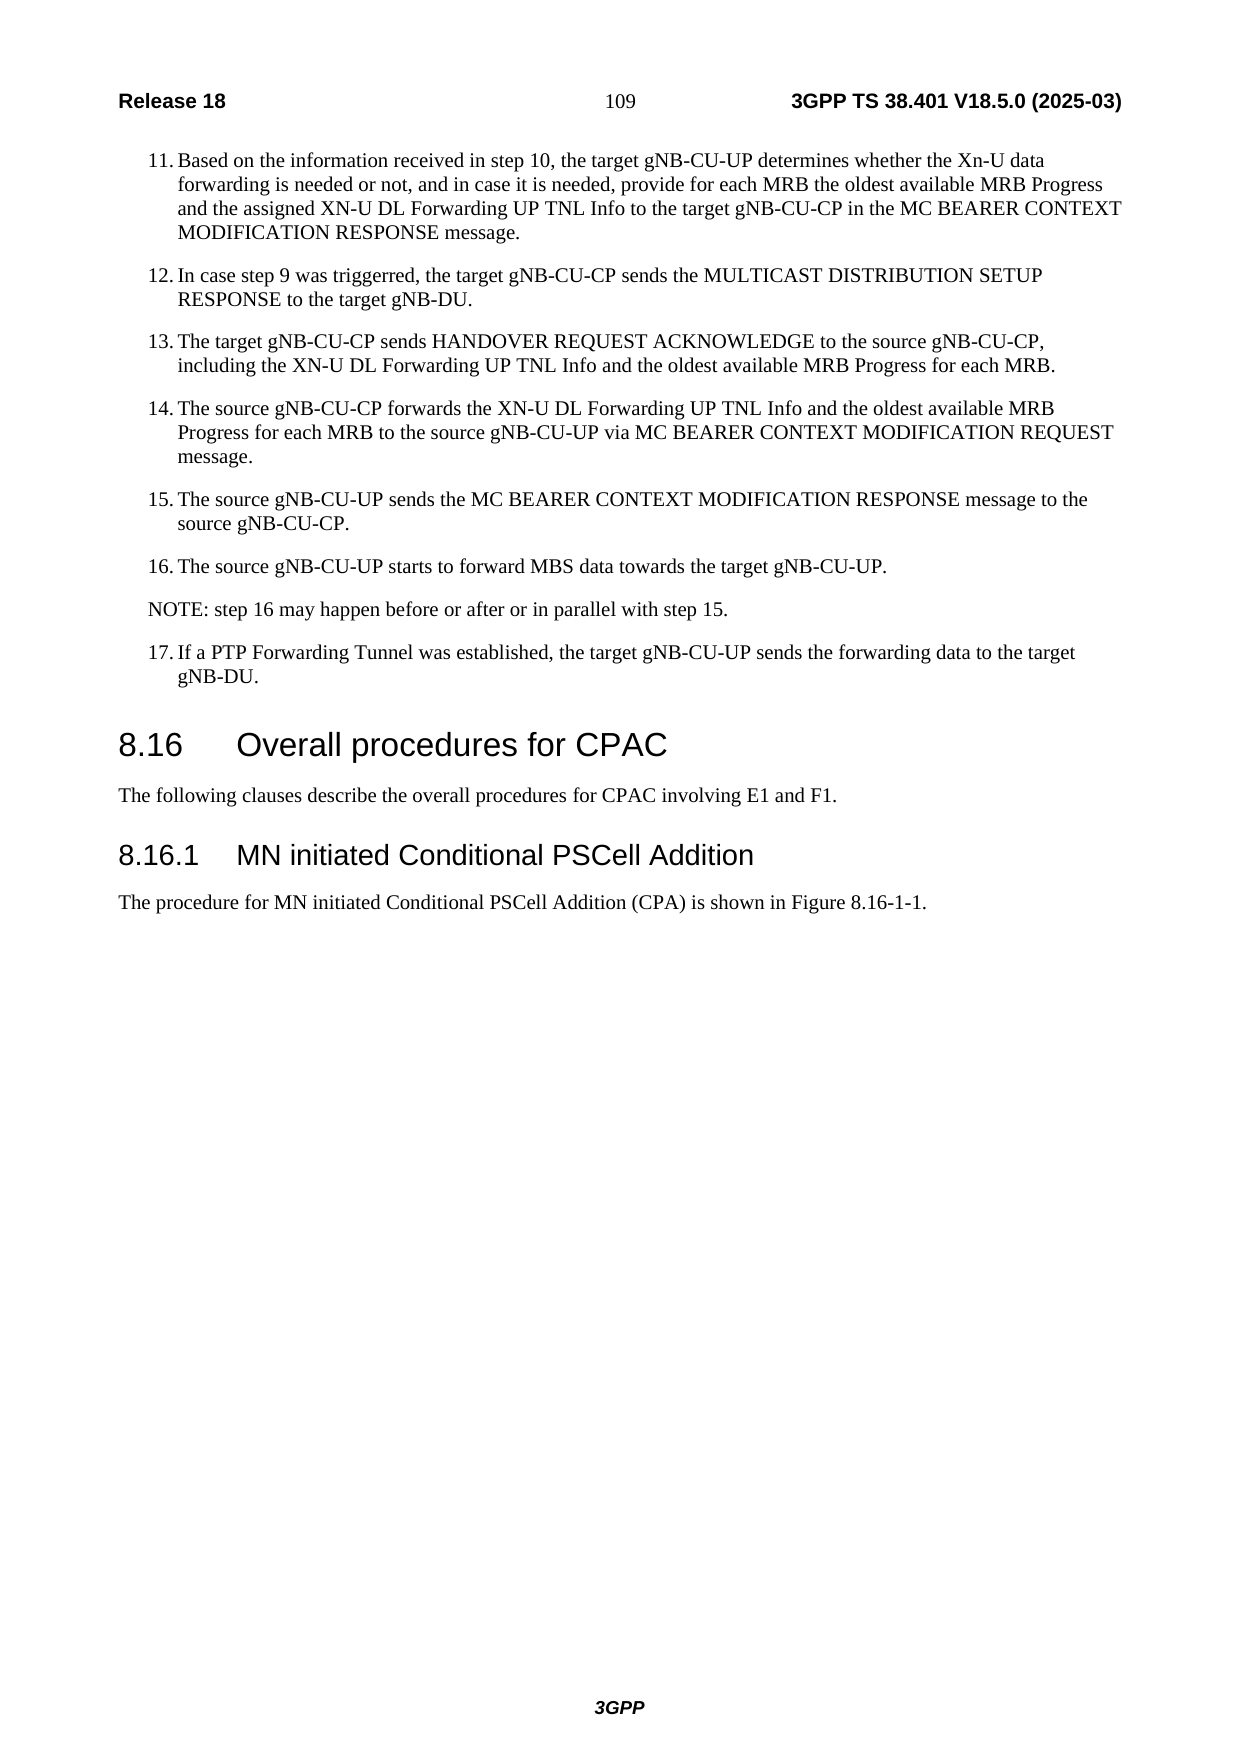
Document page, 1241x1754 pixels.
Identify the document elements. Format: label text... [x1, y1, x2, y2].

text 16. The source gNB-CU-UP starts to forward MBS data towards the target gNB-CU-UP. [148, 554, 1122, 578]
text The procedure for MN initiated Conditional PSCell Addition (CPA) is shown in Figure 8.16-1-1. [118, 890, 1122, 914]
text 17. If a PTP Forwarding Tunnel was established, the target gNB-CU-UP sends the forwarding data to the target gNB-DU. [148, 640, 1122, 688]
text NOTE: step 16 may happen before or after or in parallel with step 15. [148, 597, 1122, 621]
text 13. The target gNB-CU-CP sends HANDOVER REQUEST ACKNOWLEDGE to the source gNB-CU-CP, including the XN-U DL Forwarding UP TNL Info and the oldest available MRB Progress for each MRB. [148, 329, 1122, 377]
text The following clauses describe the overall procedures for CPAC involving E1 and F1. [118, 782, 1122, 807]
text 11. Based on the information received in step 10, the target gNB-CU-UP determines whether the Xn-U data forwarding is needed or not, and in case it is needed, provide for each MRB the oldest available MRB Progress and the assigned XN-U DL Forwarding UP TNL Info to the target gNB-CU-CP in the MC BEARER CONTEXT MODIFICATION RESPONSE message. [148, 147, 1122, 244]
subtitle 8.16.1 MN initiated Conditional PSCell Addition [118, 838, 1122, 871]
text 12. In case step 9 was triggerred, the target gNB-CU-CP sends the MULTICAST DISTRIBUTION SETUP RESPONSE to the target gNB-DU. [148, 262, 1122, 311]
text 14. The source gNB-CU-CP forwards the XN-U DL Forwarding UP TNL Info and the oldest available MRB Progress for each MRB to the source gNB-CU-UP via MC BEARER CONTEXT MODIFICATION REQUEST message. [148, 396, 1122, 468]
subtitle 8.16 Overall procedures for CPAC [118, 725, 1122, 764]
text 15. The source gNB-CU-UP sends the MC BEARER CONTEXT MODIFICATION RESPONSE message to the source gNB-CU-CP. [148, 487, 1122, 535]
